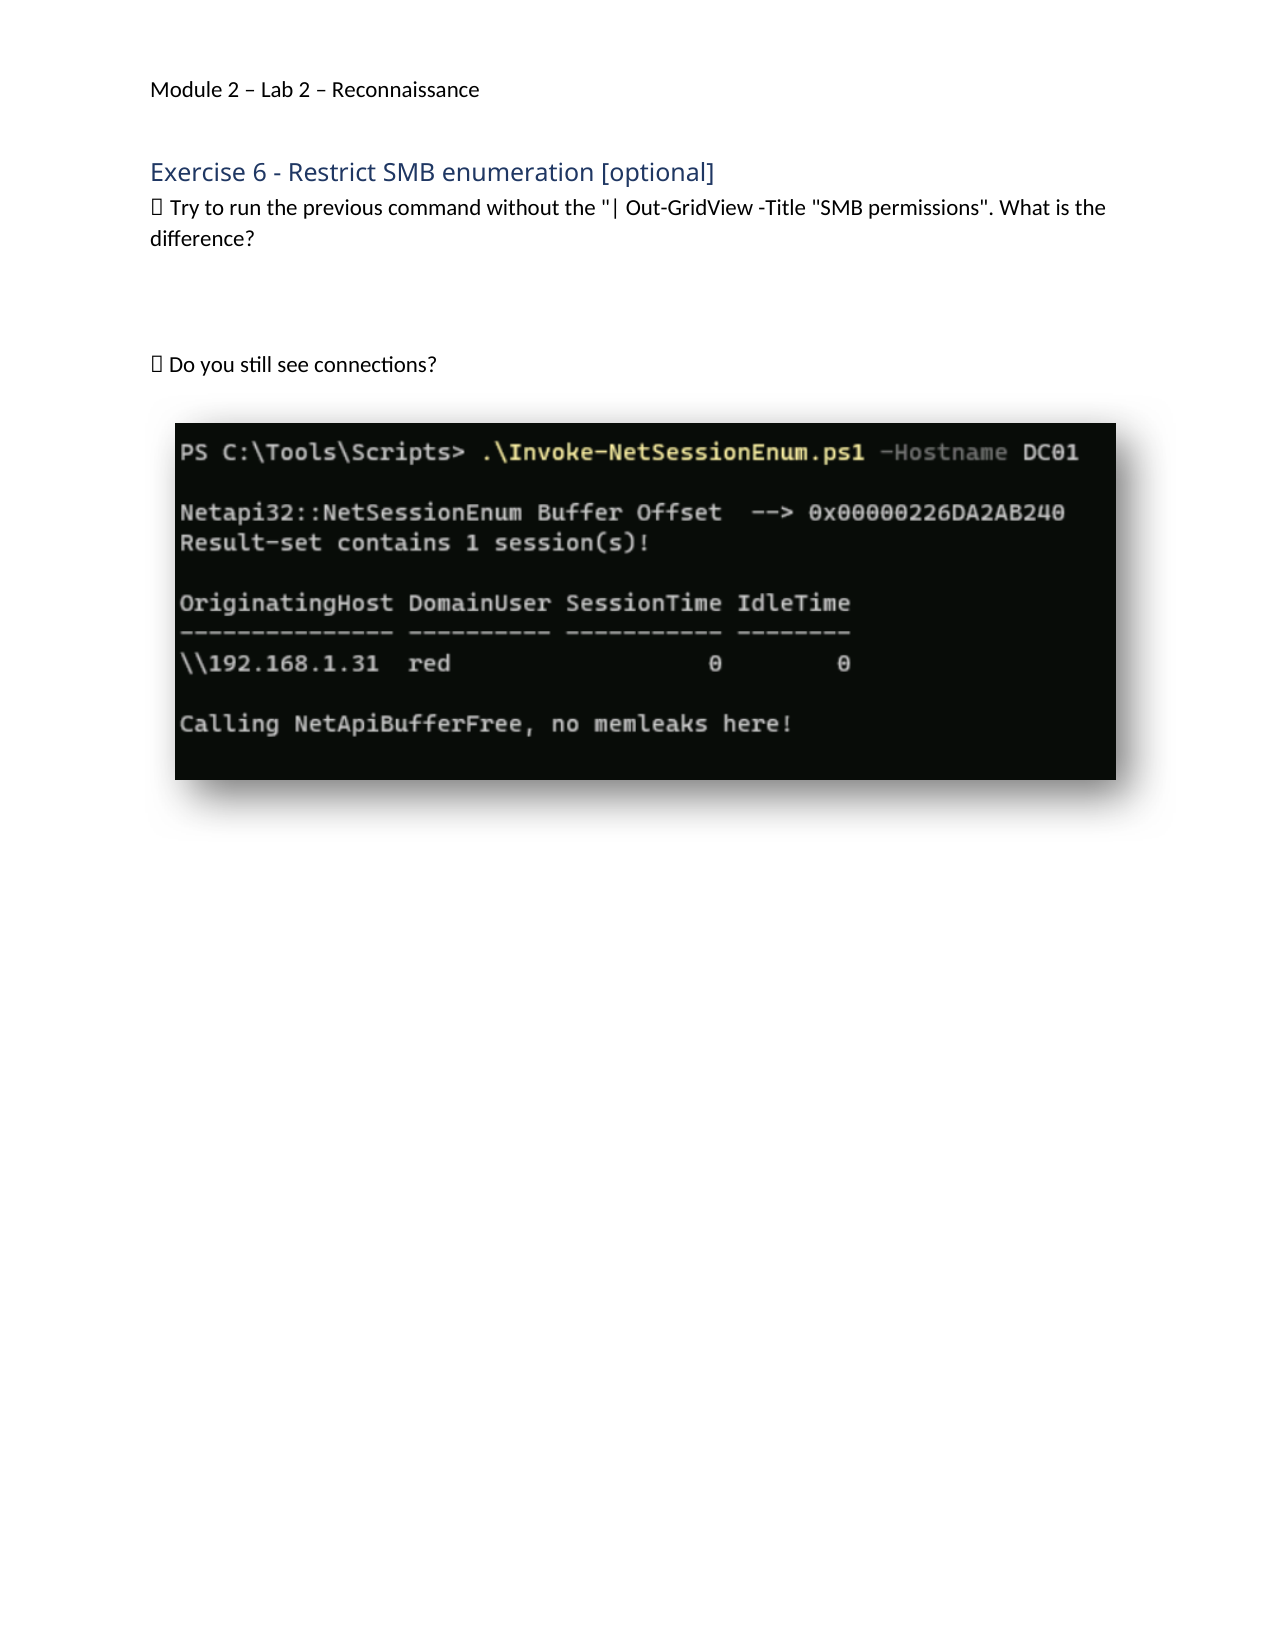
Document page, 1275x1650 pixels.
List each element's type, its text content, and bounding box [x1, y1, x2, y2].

subtitle Exercise 6 - Restrict SMB enumeration [optional] [150, 154, 1125, 188]
text 📝 Do you still see connections? [150, 348, 1125, 379]
picture [175, 423, 1116, 780]
text 📝 Try to run the previous command without the "| Out-GridView -Title "SMB permissions". What is the difference? [150, 191, 1125, 283]
